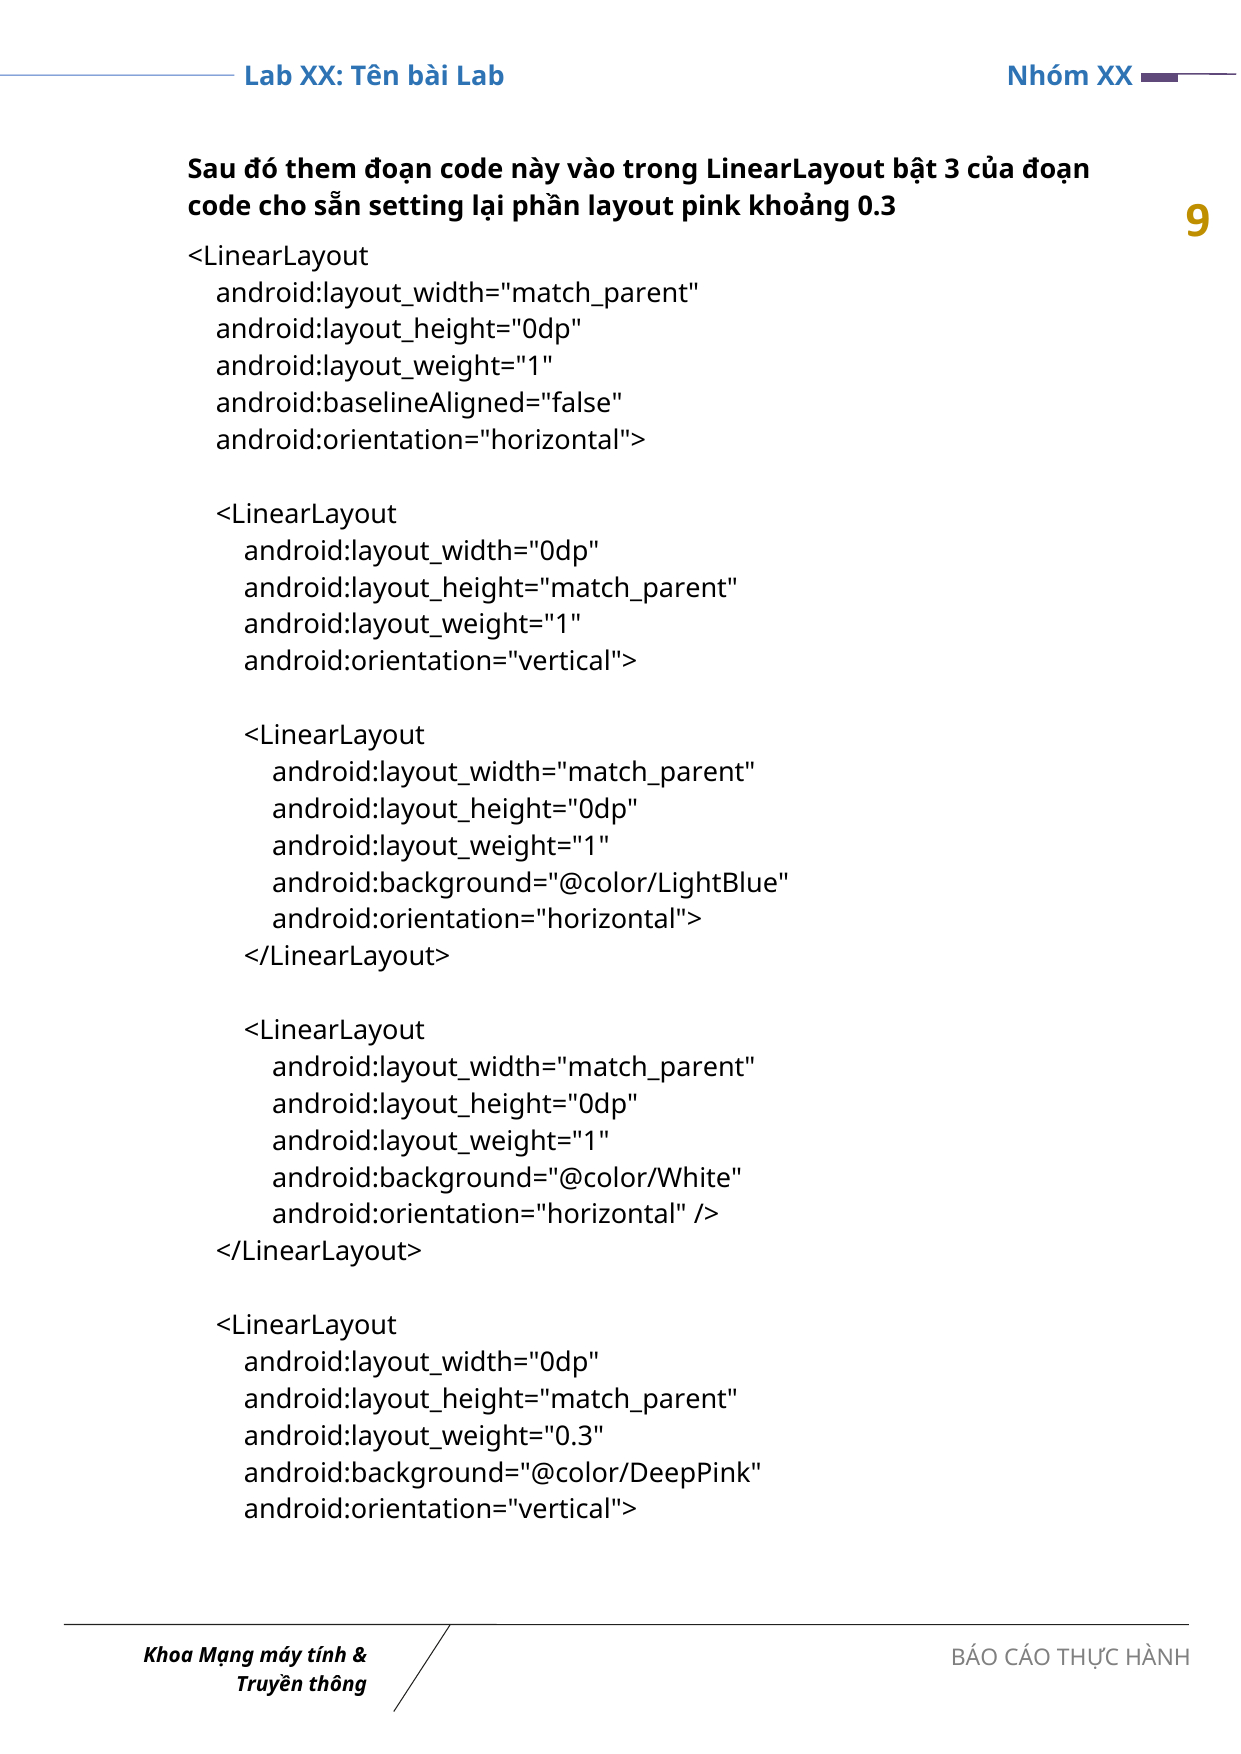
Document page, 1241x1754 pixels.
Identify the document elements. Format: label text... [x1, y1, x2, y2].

text Sau đó them đoạn code này vào trong LinearLayout bật 3 của đoạn code cho sẵn setting lại phần layout pink khoảng 0.3 [187, 150, 1153, 224]
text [187, 236, 1153, 1527]
